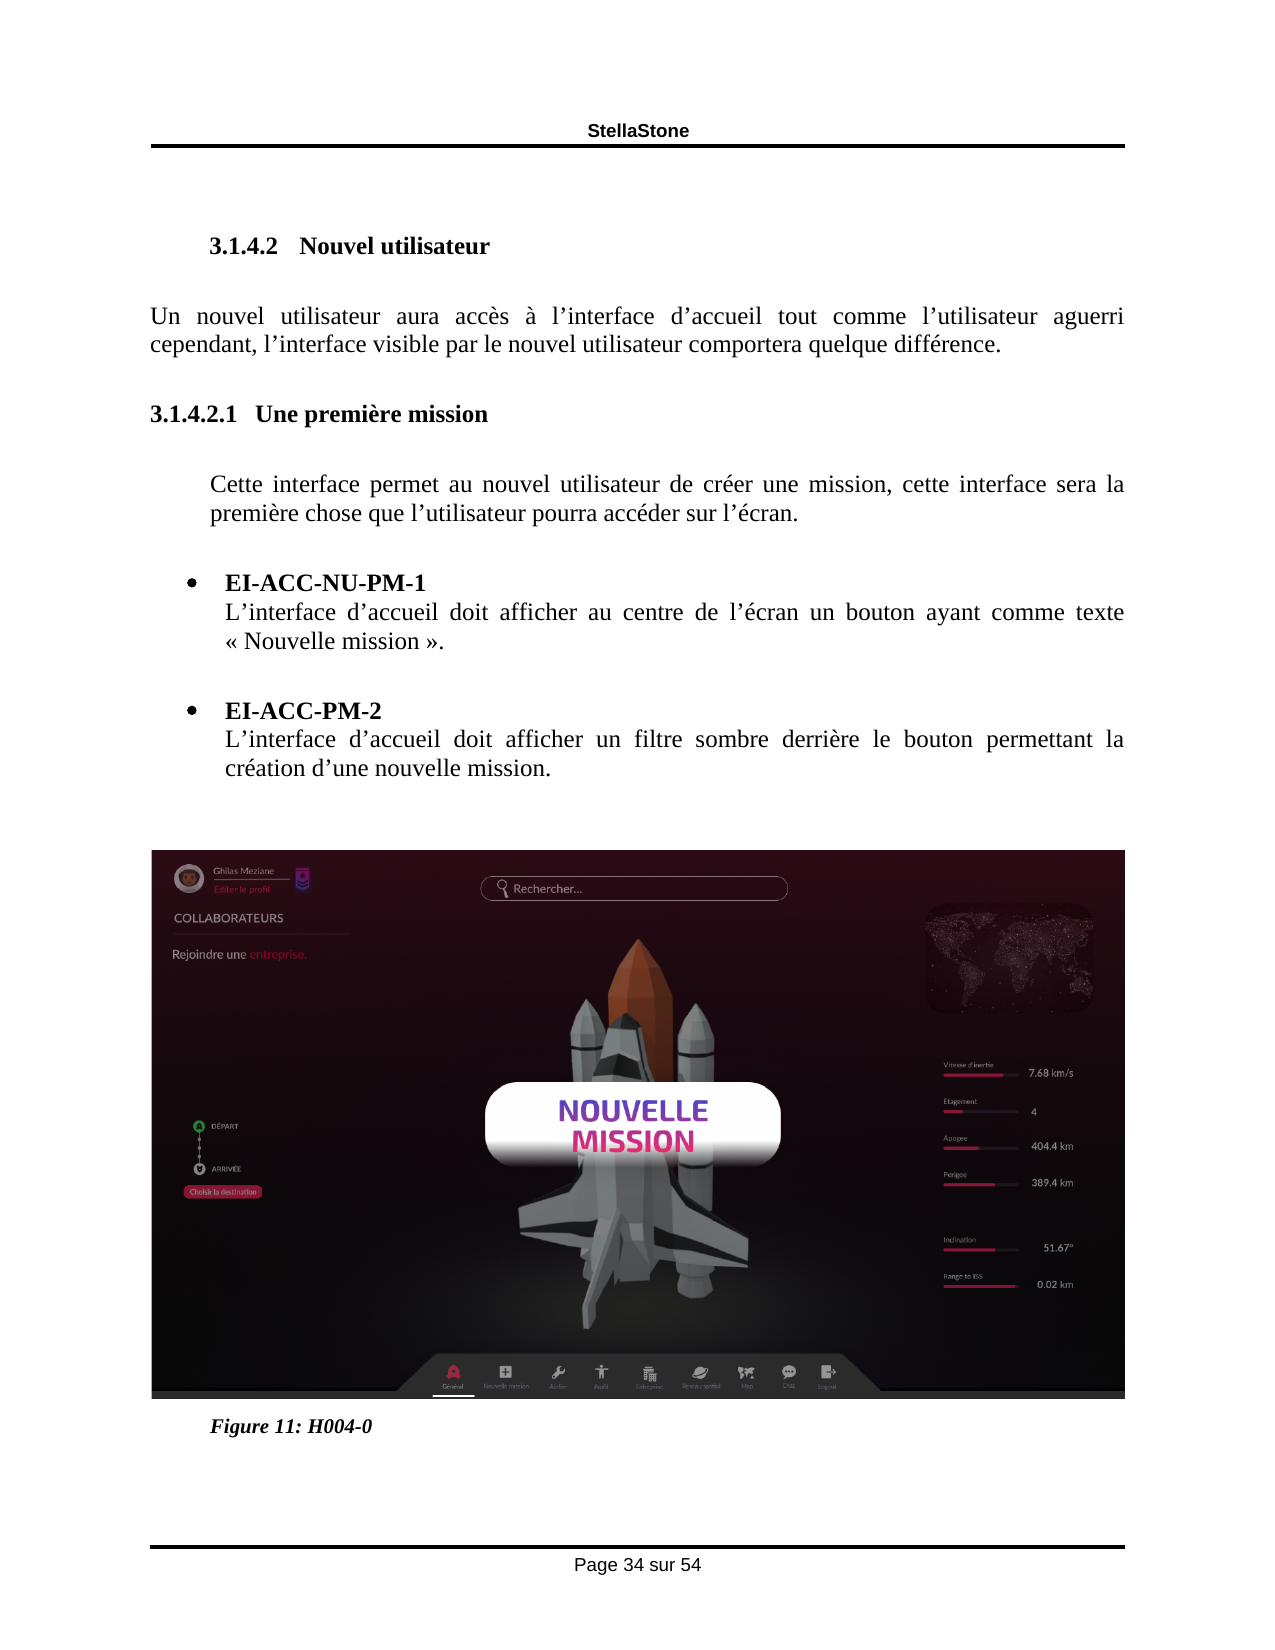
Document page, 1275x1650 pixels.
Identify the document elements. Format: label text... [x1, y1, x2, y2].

text Un nouvel utilisateur aura accès à l’interface d’accueil tout comme l’utilisateur aguerri cependant, l’interface visible par le nouvel utilisateur comportera quelque différence. [150, 301, 1125, 358]
text Cette interface permet au nouvel utilisateur de créer une mission, cette interface sera la première chose que l’utilisateur pourra accéder sur l’écran. [210, 469, 1125, 527]
picture [151, 850, 1125, 1399]
subtitle Nouvel utilisateur [209, 231, 1125, 259]
list EI-ACC-NU-PM-1 [187, 568, 1125, 597]
list EI-ACC-PM-2 [187, 696, 1125, 724]
list L’interface d’accueil doit afficher au centre de l’écran un bouton ayant comme texte « Nouvelle mission ». [225, 597, 1125, 654]
list L’interface d’accueil doit afficher un filtre sombre derrière le bouton permettant la création d’une nouvelle mission. [225, 724, 1125, 782]
subtitle Une première mission [150, 399, 1125, 428]
